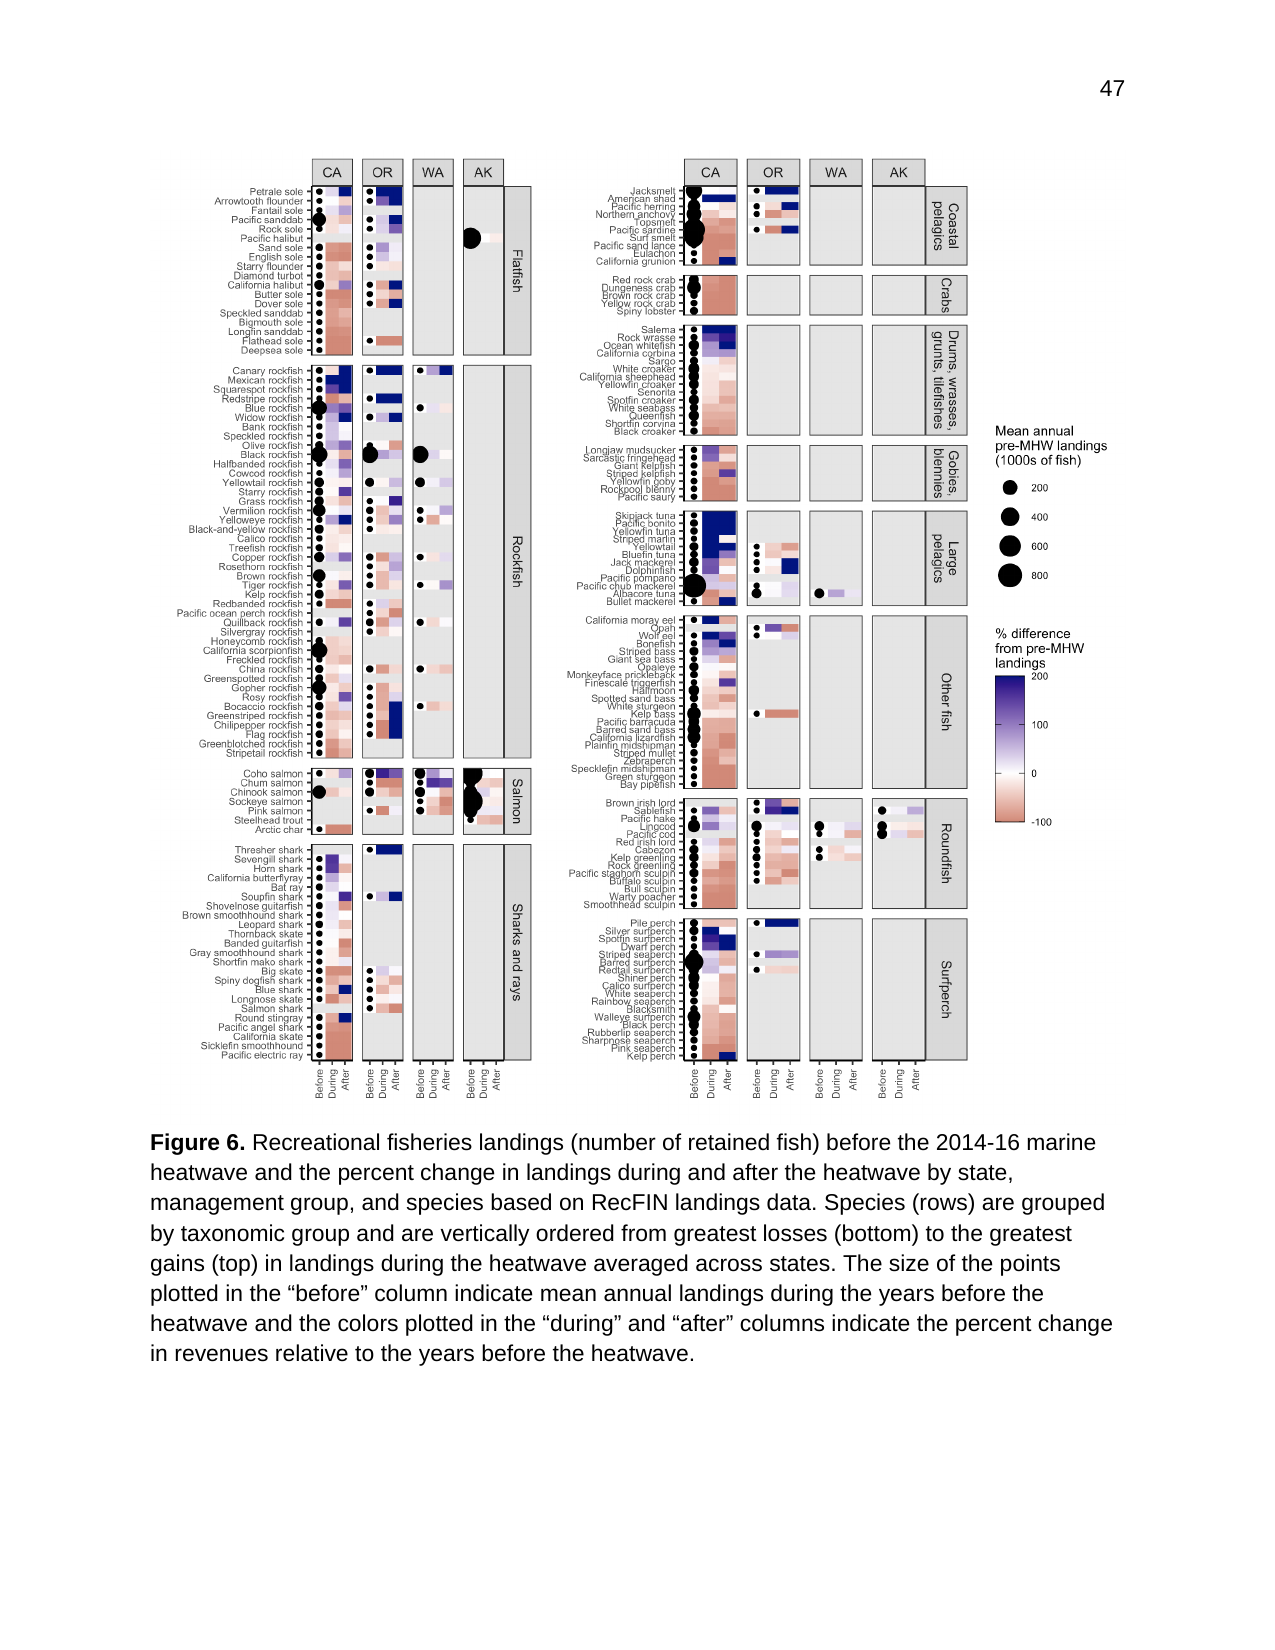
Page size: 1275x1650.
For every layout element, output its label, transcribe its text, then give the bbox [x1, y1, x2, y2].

picture [150, 150, 1125, 1125]
text Figure 6. Recreational fisheries landings (number of retained fish) before the 2014-16 marine heatwave and the percent change in landings during and after the heatwave by state, management group, and species based on RecFIN landings data. Species (rows) are grouped by taxonomic group and are vertically ordered from greatest losses (bottom) to the greatest gains (top) in landings during the heatwave averaged across states. The size of the points plotted in the “before” column indicate mean annual landings during the years before the heatwave and the colors plotted in the “during” and “after” columns indicate the percent change in revenues relative to the years before the heatwave. [150, 1125, 1125, 1367]
